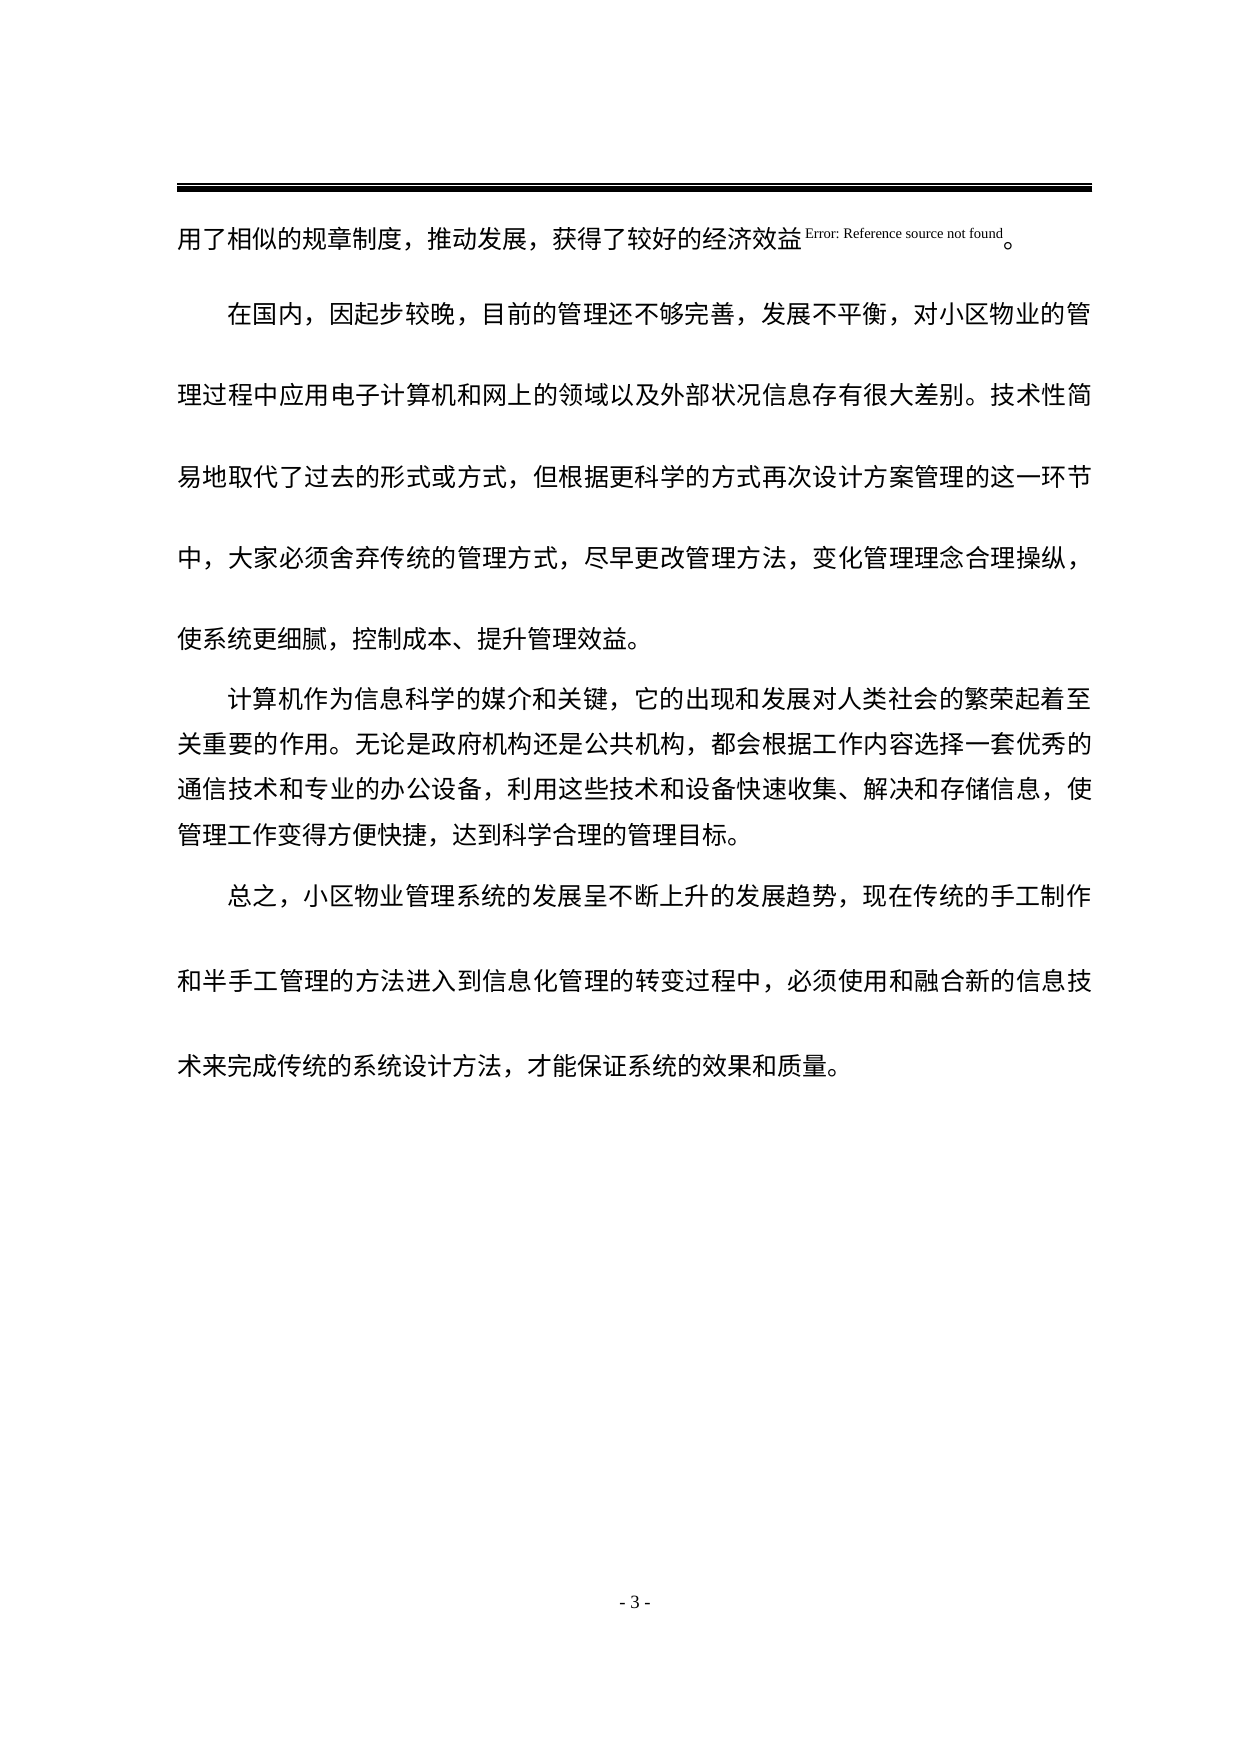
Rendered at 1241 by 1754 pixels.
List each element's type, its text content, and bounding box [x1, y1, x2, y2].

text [177, 203, 1092, 271]
text 计算机作为信息科学的媒介和关键，它的出现和发展对人类社会的繁荣起着至关重要的作用。无论是政府机构还是公共机构，都会根据工作内容选择一套优秀的通信技术和专业的办公设备，利用这些技术和设备快速收集、解决和存储信息，使管理工作变得方便快捷，达到科学合理的管理目标。 [177, 679, 1092, 851]
text 在国内，因起步较晚，目前的管理还不够完善，发展不平衡，对小区物业的管理过程中应用电子计算机和网上的领域以及外部状况信息存有很大差别。技术性简易地取代了过去的形式或方式，但根据更科学的方式再次设计方案管理的这一环节中，大家必须舍弃传统的管理方式，尽早更改管理方法，变化管理理念合理操纵，使系统更细腻，控制成本、提升管理效益。 [177, 278, 1092, 672]
text 总之，小区物业管理系统的发展呈不断上升的发展趋势，现在传统的手工制作和半手工管理的方法进入到信息化管理的转变过程中，必须使用和融合新的信息技术来完成传统的系统设计方法，才能保证系统的效果和质量。 [177, 861, 1092, 1098]
